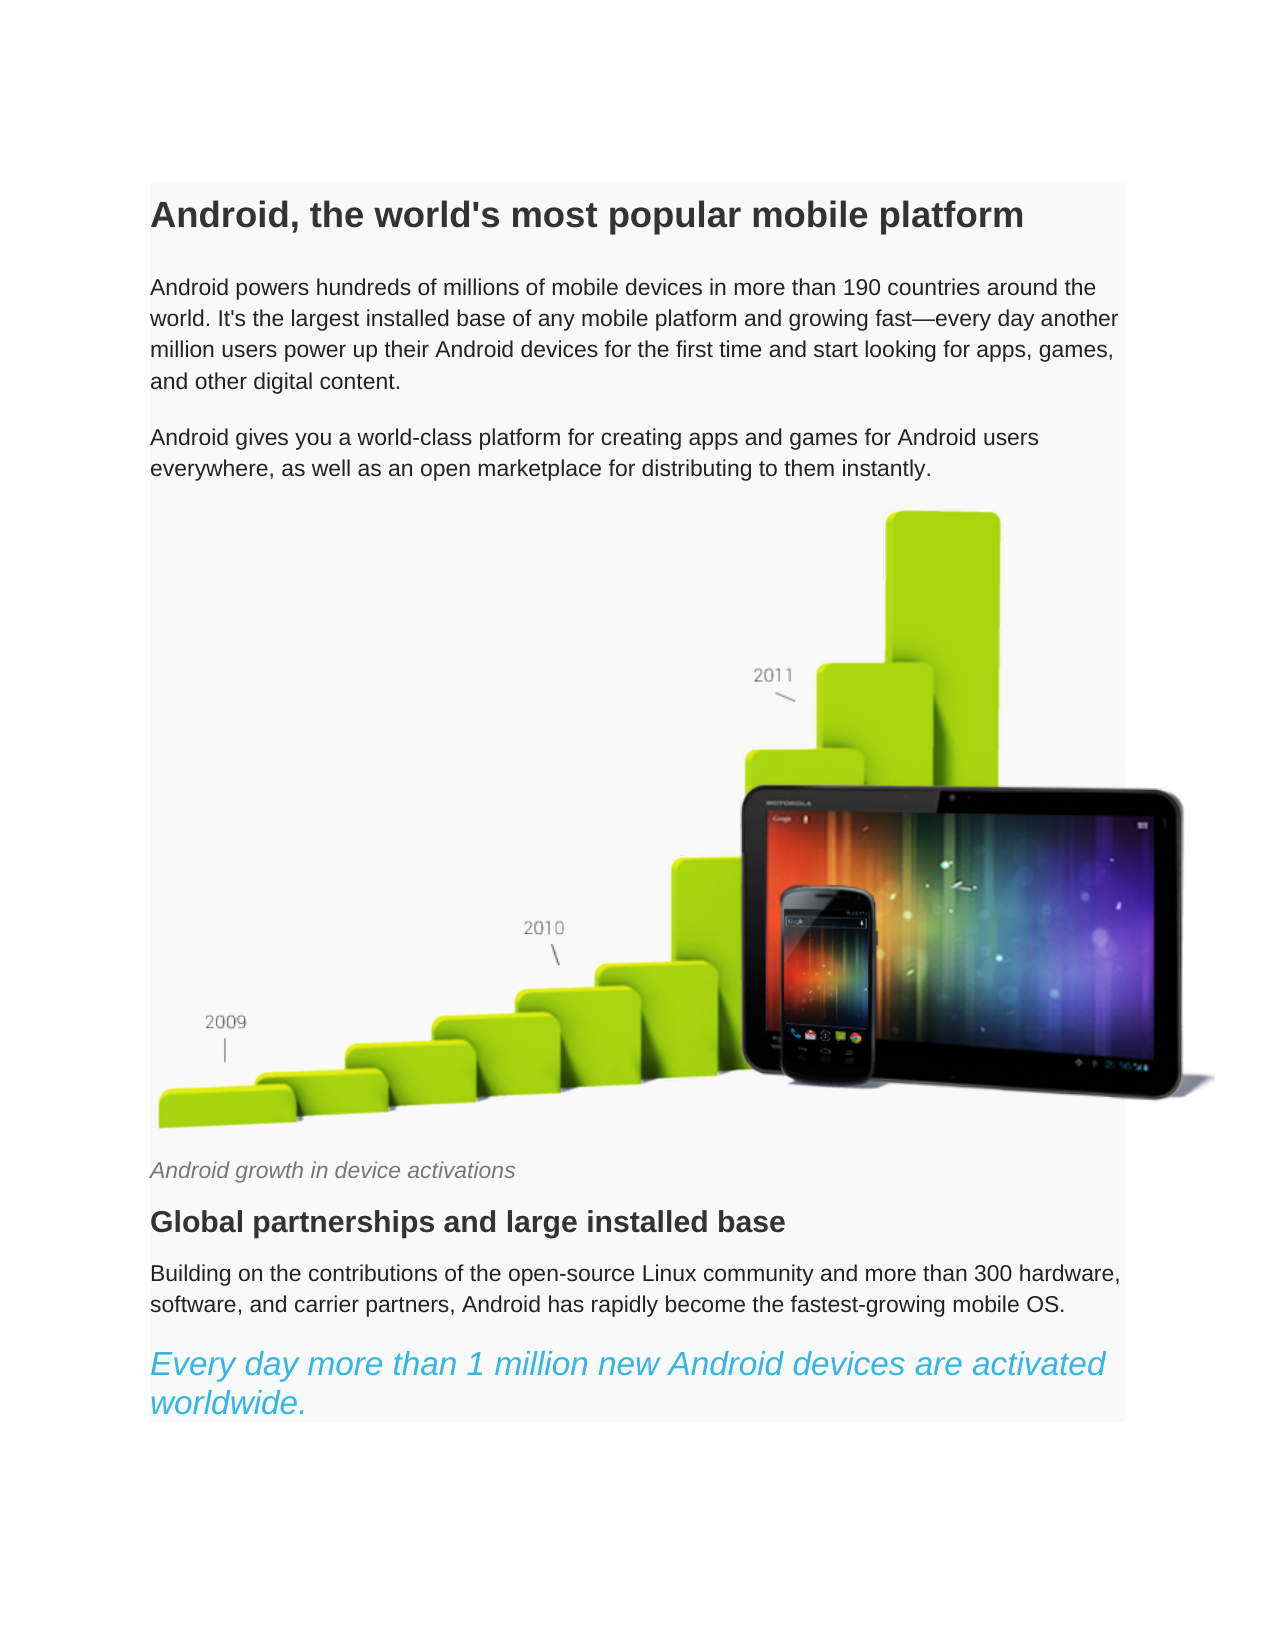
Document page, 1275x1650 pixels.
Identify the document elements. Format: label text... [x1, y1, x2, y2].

subtitle Global partnerships and large installed base [150, 1204, 1125, 1238]
picture [150, 506, 1215, 1131]
subtitle Android, the world's most popular mobile platform [150, 183, 1125, 236]
text Android gives you a world-class platform for creating apps and games for Android users everywhere, as well as an open marketplace for distributing to them instantly. [150, 419, 1125, 481]
text Android growth in device activations [150, 1152, 1125, 1183]
text Building on the contributions of the open-source Linux community and more than 300 hardware, software, and carrier partners, Android has rapidly become the fastest-growing mobile OS. [150, 1255, 1125, 1318]
text Every day more than 1 million new Android devices are activated worldwide. [150, 1342, 1125, 1422]
text Android powers hundreds of millions of mobile devices in more than 190 countries around the world. It's the largest installed base of any mobile platform and growing fast—every day another million users power up their Android devices for the first time and start looking for apps, games, and other digital content. [150, 268, 1125, 394]
